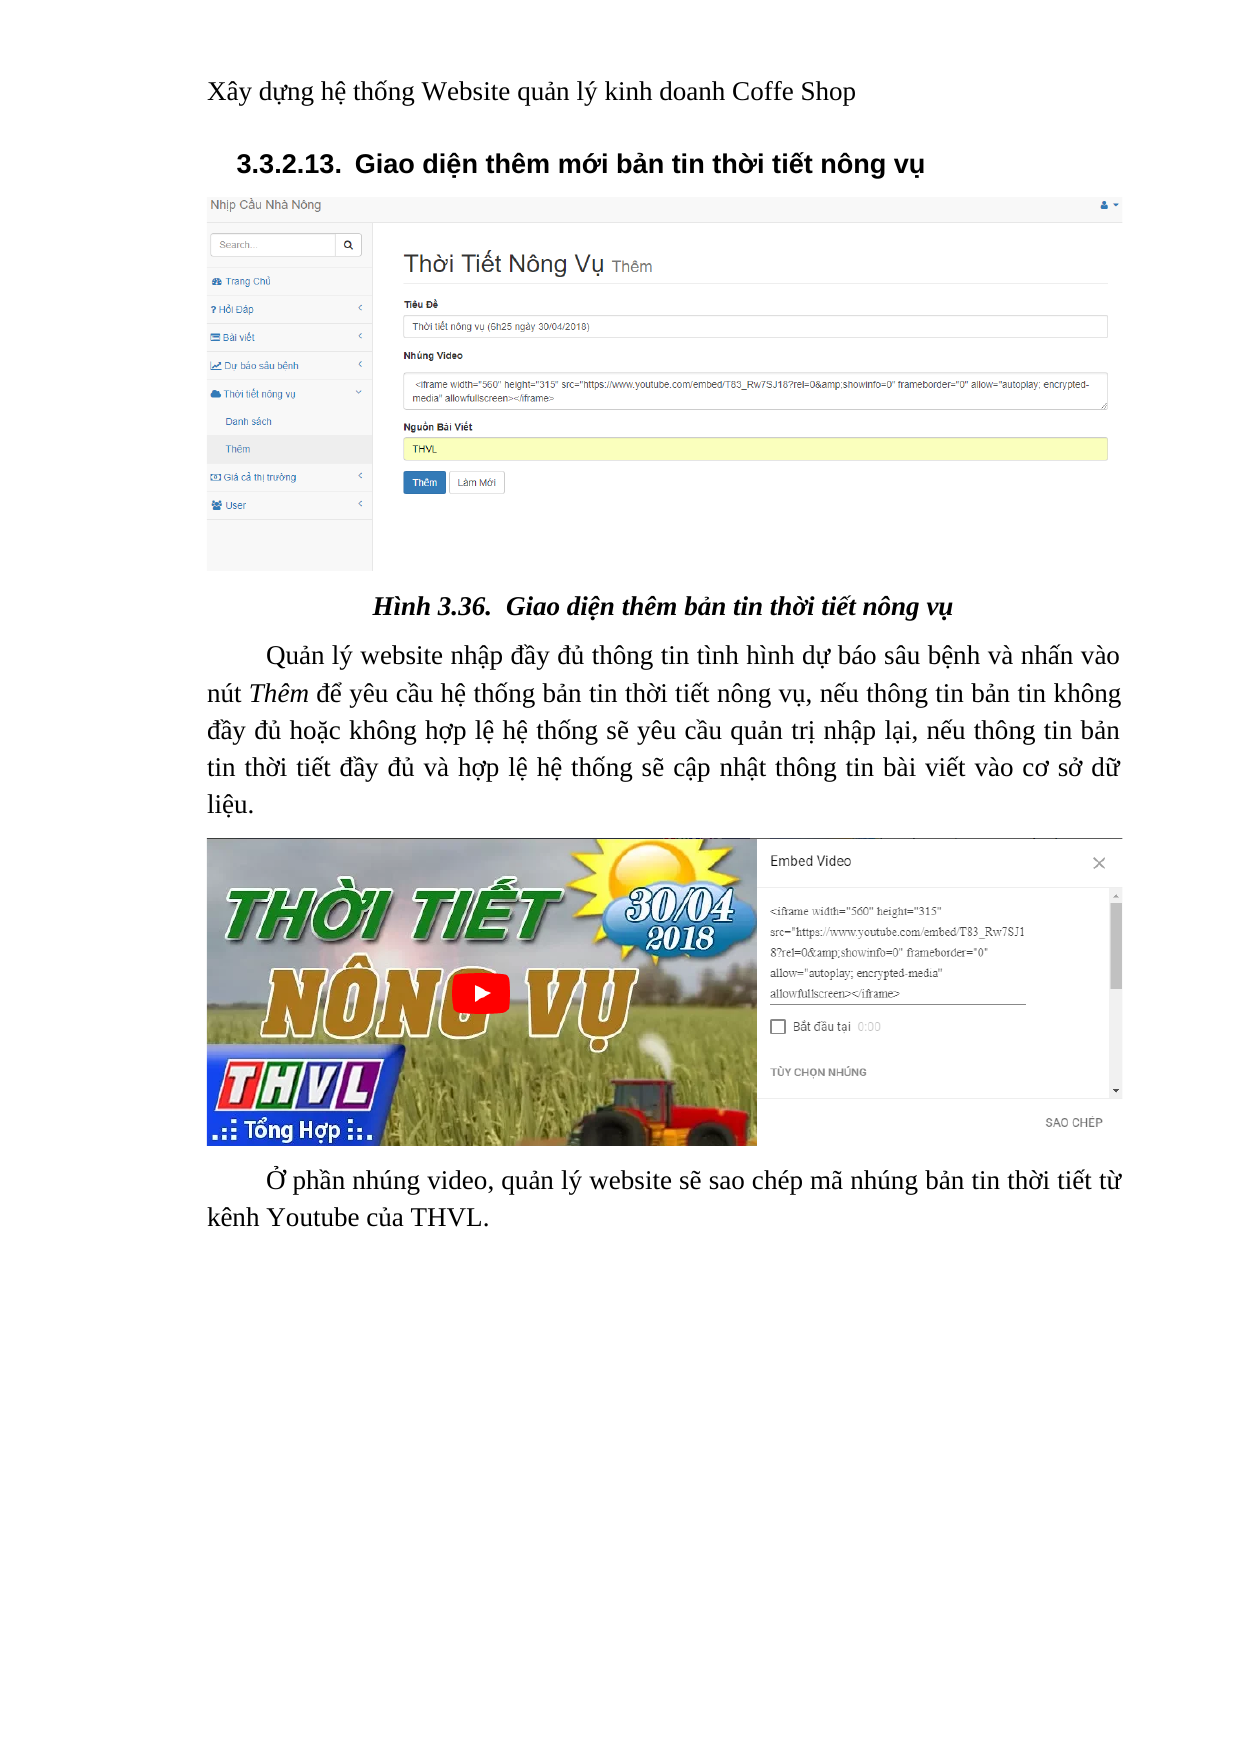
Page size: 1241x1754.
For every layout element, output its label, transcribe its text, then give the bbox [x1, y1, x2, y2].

list Giao diện thêm bản tin thời tiết nông vụ [206, 589, 1122, 621]
list Giao diện thêm mới bản tin thời tiết nông vụ [236, 148, 1122, 179]
text Ở phần nhúng video, quản lý website sẽ sao chép mã nhúng bản tin thời tiết từ kênh Youtube của THVL. [207, 1164, 1122, 1233]
picture [206, 197, 1123, 571]
picture [206, 838, 1123, 1146]
text Quản lý website nhập đầy đủ thông tin tình hình dự báo sâu bệnh và nhấn vào nút Thêm để yêu cầu hệ thống bản tin thời tiết nông vụ, nếu thông tin bản tin không đầy đủ hoặc không hợp lệ hệ thống sẽ yêu cầu quản trị nhập lại, nếu thông tin bản tin thời tiết đầy đủ và hợp lệ hệ thống sẽ cập nhật thông tin bài viết vào cơ sở dữ liệu. [207, 639, 1122, 820]
